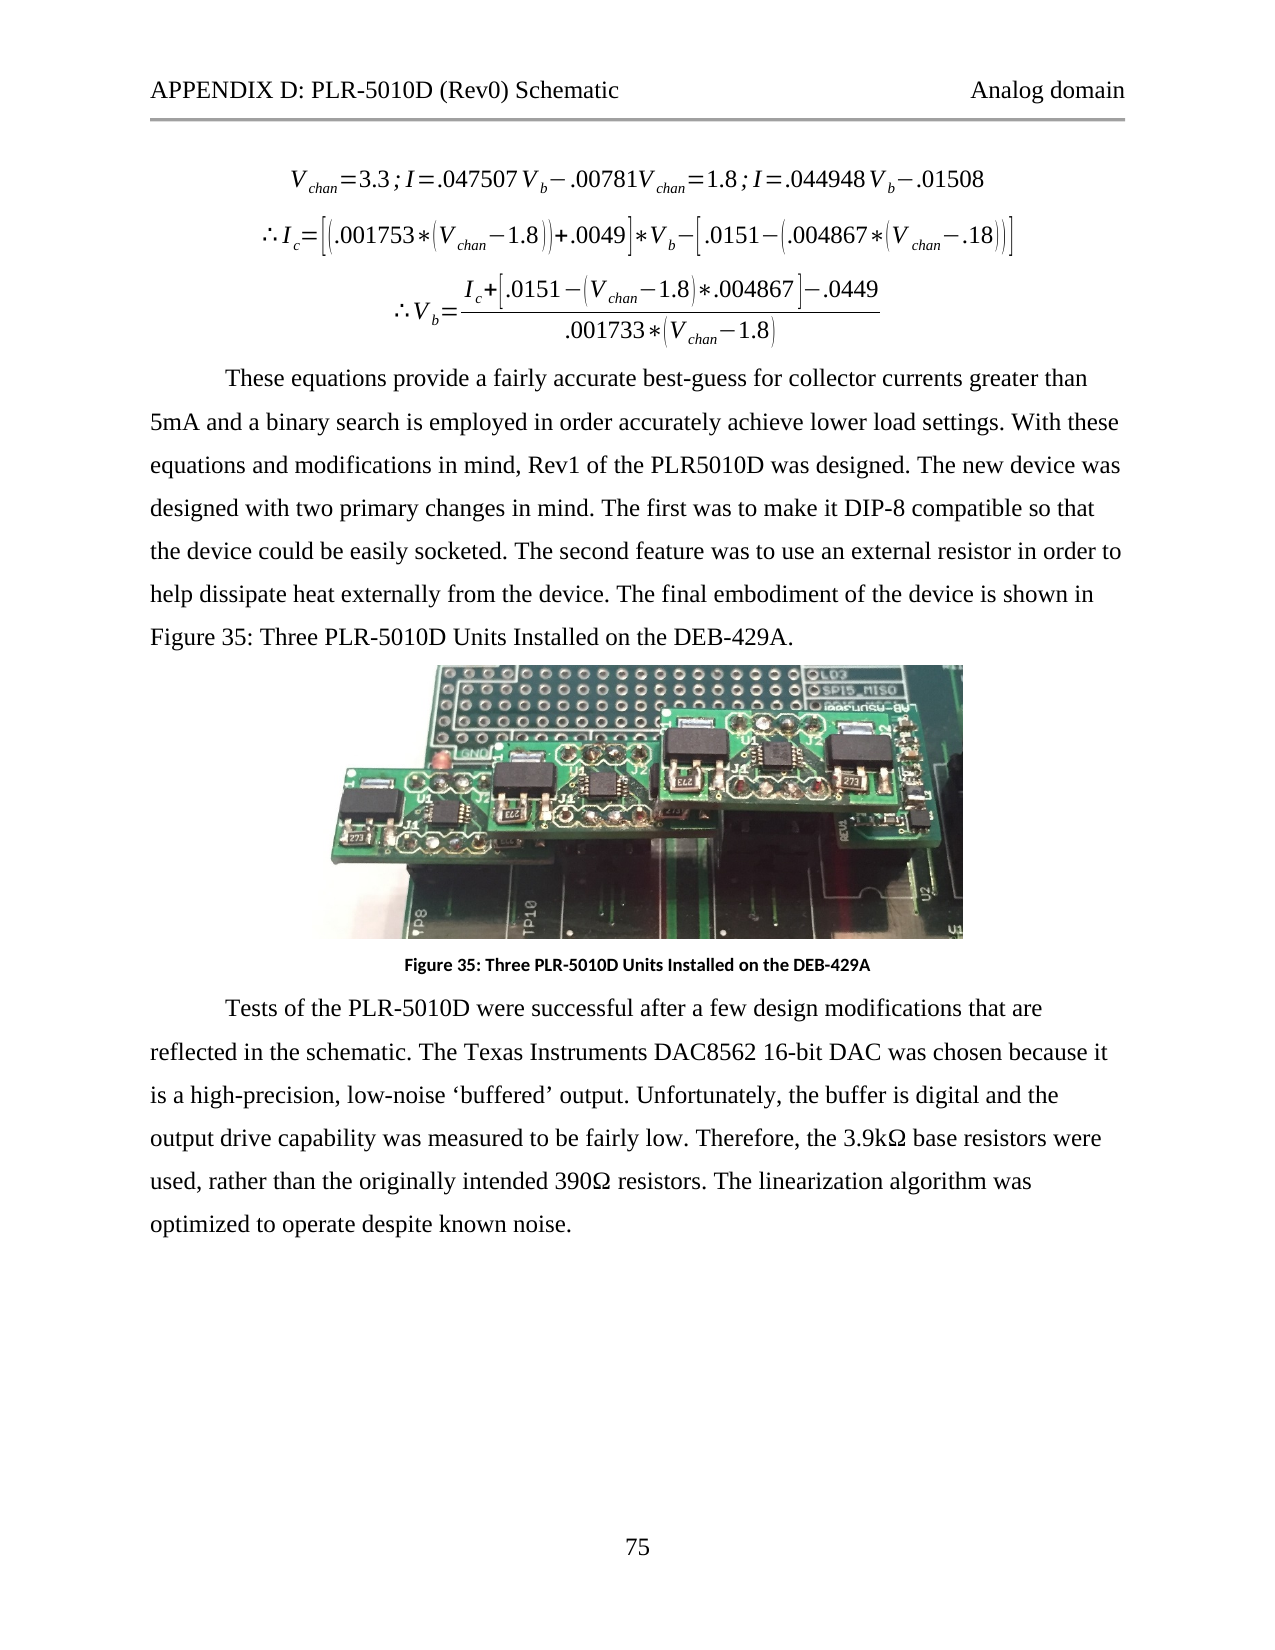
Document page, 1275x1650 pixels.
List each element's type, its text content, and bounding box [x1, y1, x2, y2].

text These equations provide a fairly accurate best-guess for collector currents greater than 5mA and a binary search is employed in order accurately achieve lower load settings. With these equations and modifications in mind, Rev1 of the PLR5010D was designed. The new device was designed with two primary changes in mind. The first was to make it DIP-8 compatible so that the device could be easily socketed. The second feature was to use an external resistor in order to help dissipate heat externally from the device. The final embodiment of the device is shown in Figure 35: Three PLR-5010D Units Installed on the DEB-429A. [150, 363, 1125, 651]
text Figure 35: Three PLR-5010D Units Installed on the DEB-429A [150, 953, 1125, 976]
picture [312, 665, 963, 939]
text Tests of the PLR-5010D were successful after a few design modifications that are reflected in the schematic. The Texas Instruments DAC8562 16-bit DAC was chosen because it is a high-precision, low-noise ‘buffered’ output. Unfortunately, the buffer is digital and the output drive capability was measured to be fairly low. Therefore, the 3.9kΩ base resistors were used, rather than the originally intended 390Ω resistors. The linearization algorithm was optimized to operate despite known noise. [150, 993, 1125, 1238]
